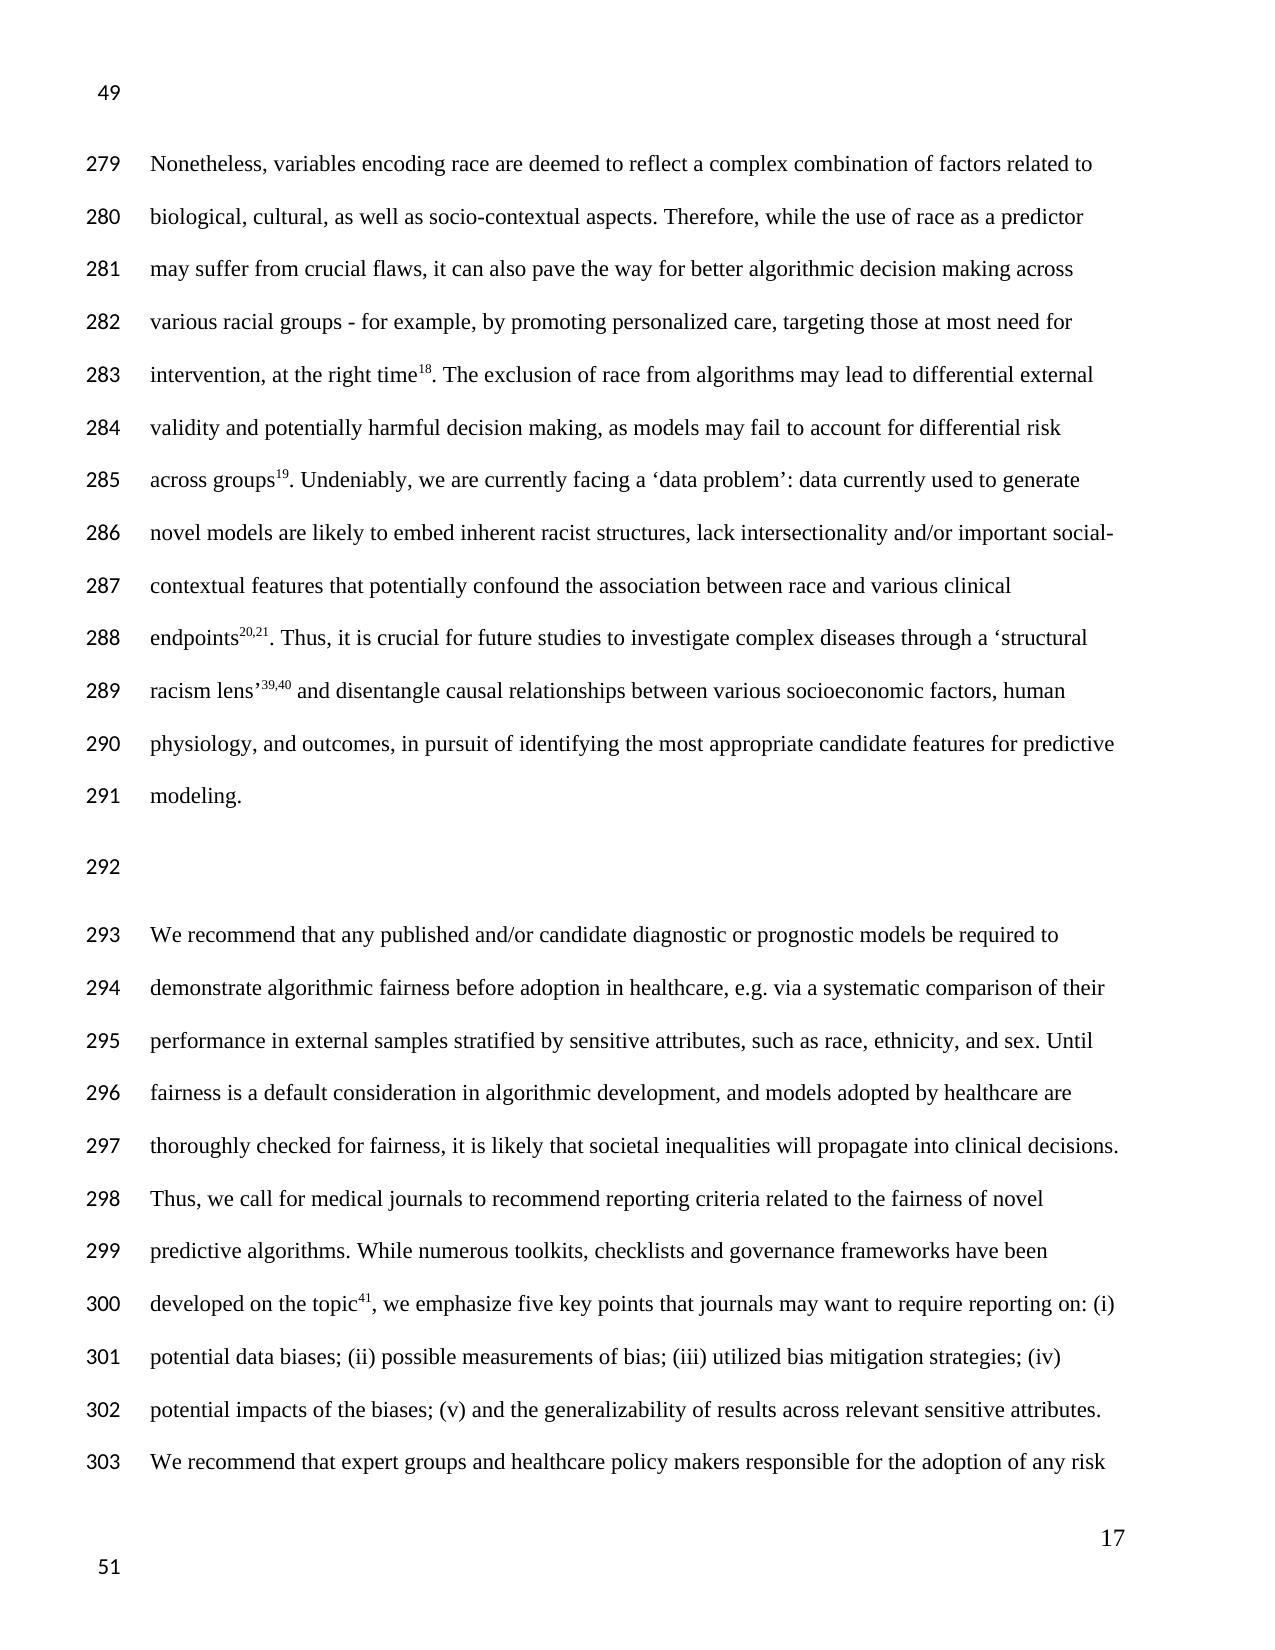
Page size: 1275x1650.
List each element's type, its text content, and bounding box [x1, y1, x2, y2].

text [150, 921, 1125, 1475]
text Nonetheless, variables encoding race are deemed to reflect a complex combination of factors related to biological, cultural, as well as socio-contextual aspects. Therefore, while the use of race as a predictor may suffer from crucial flaws, it can also pave the way for better algorithmic decision making across various racial groups - for example, by promoting personalized care, targeting those at most need for intervention, at the right time18. The exclusion of race from algorithms may lead to differential external validity and potentially harmful decision making, as models may fail to account for differential risk across groups19. Undeniably, we are currently facing a ‘data problem’: data currently used to generate novel models are likely to embed inherent racist structures, lack intersectionality and/or important social-contextual features that potentially confound the association between race and various clinical endpoints20,21. Thus, it is crucial for future studies to investigate complex diseases through a ‘structural racism lens’39,40 and disentangle causal relationships between various socioeconomic factors, human physiology, and outcomes, in pursuit of identifying the most appropriate candidate features for predictive modeling. [150, 150, 1125, 809]
